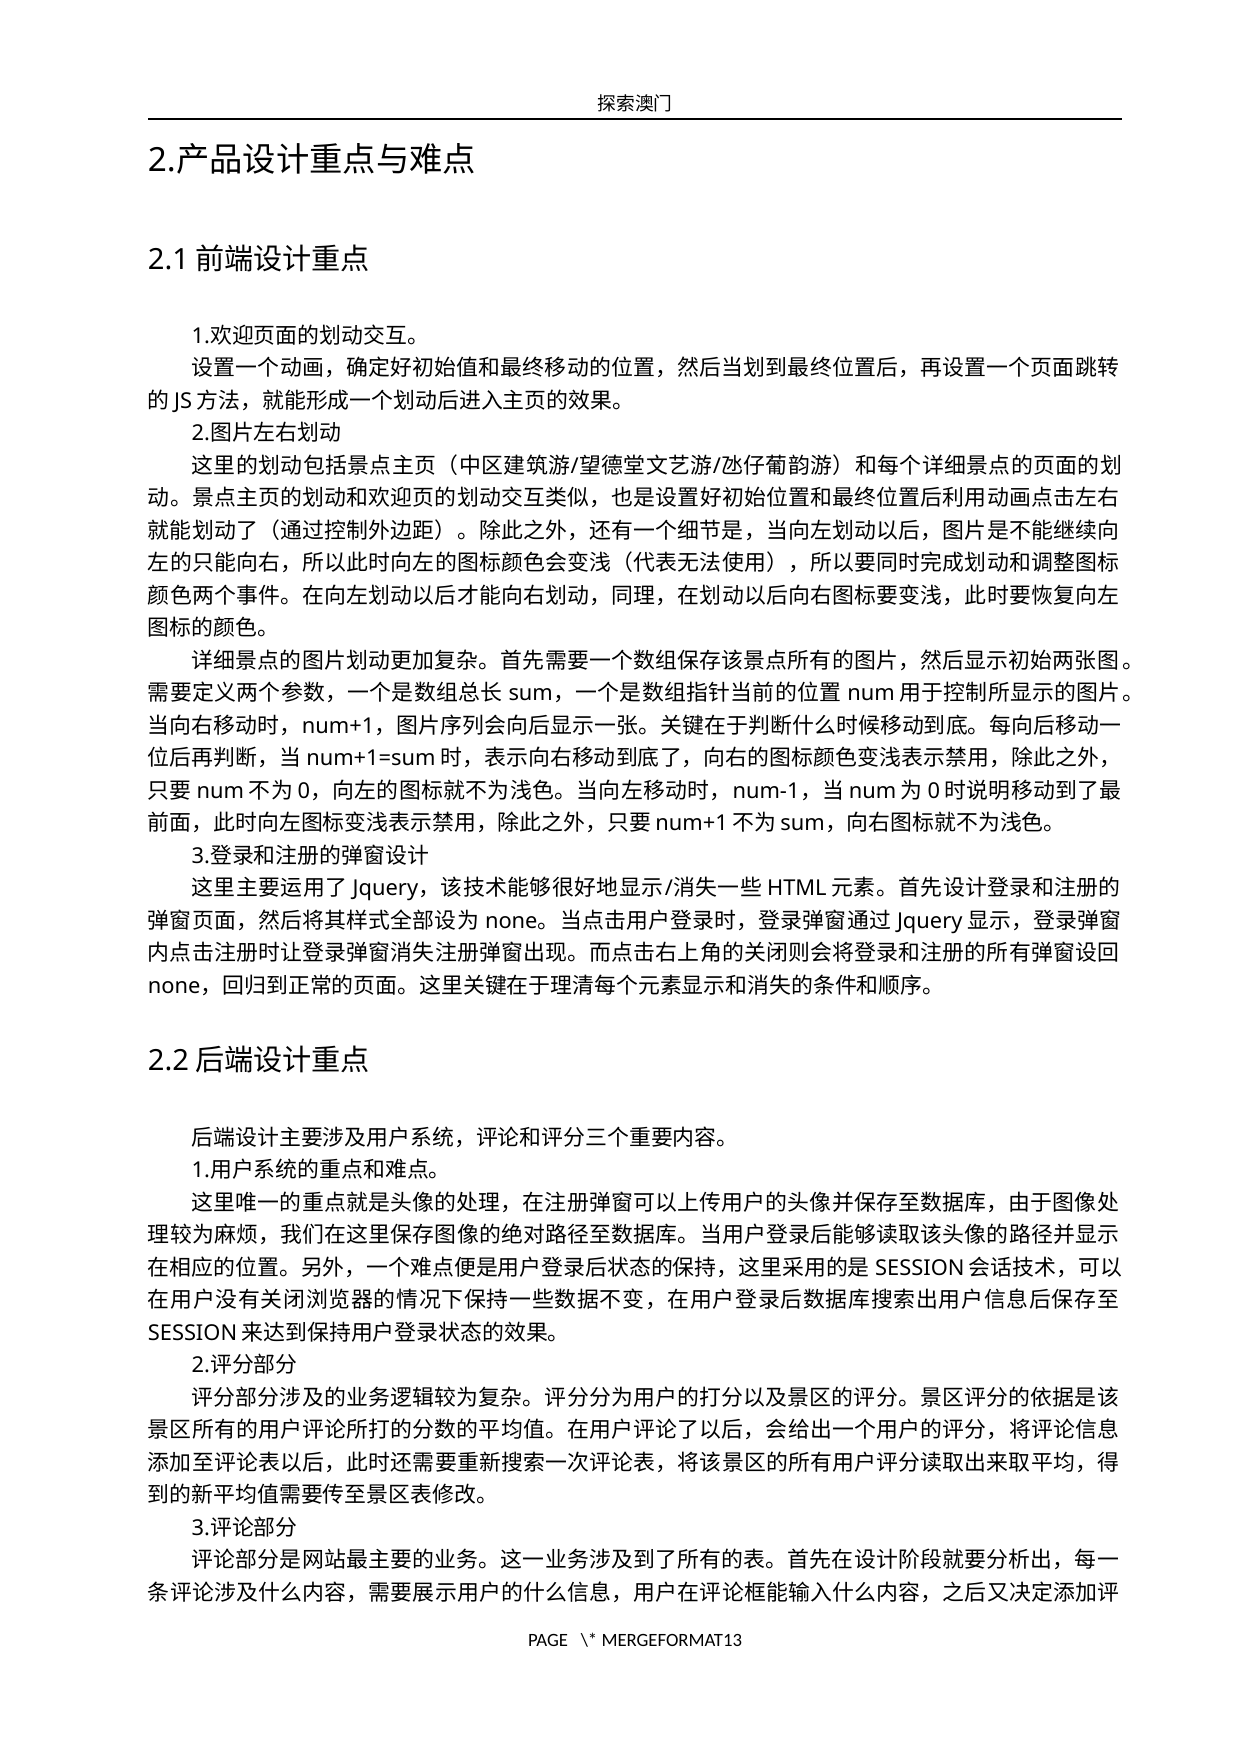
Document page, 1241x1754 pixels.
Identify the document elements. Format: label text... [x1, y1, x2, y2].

subtitle 2.1前端设计重点 [148, 225, 1122, 290]
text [148, 1542, 1122, 1607]
text 3.评论部分 [148, 1509, 1122, 1542]
subtitle 2.2后端设计重点 [148, 1027, 1122, 1092]
text 2.评分部分 [191, 1347, 1122, 1379]
text 这里主要运用了Jquery，该技术能够很好地显示/消失一些HTML元素。首先设计登录和注册的弹窗页面，然后将其样式全部设为none。当点击用户登录时，登录弹窗通过Jquery显示，登录弹窗内点击注册时让登录弹窗消失注册弹窗出现。而点击右上角的关闭则会将登录和注册的所有弹窗设回none，回归到正常的页面。这里关键在于理清每个元素显示和消失的条件和顺序。 [148, 870, 1122, 1000]
text 3.登录和注册的弹窗设计 [191, 837, 1122, 870]
text 这里的划动包括景点主页（中区建筑游/望德堂文艺游/氹仔葡韵游）和每个详细景点的页面的划动。景点主页的划动和欢迎页的划动交互类似，也是设置好初始位置和最终位置后利用动画点击左右就能划动了（通过控制外边距）。除此之外，还有一个细节是，当向左划动以后，图片是不能继续向左的只能向右，所以此时向左的图标颜色会变浅（代表无法使用），所以要同时完成划动和调整图标颜色两个事件。在向左划动以后才能向右划动，同理，在划动以后向右图标要变浅，此时要恢复向左图标的颜色。 [148, 447, 1122, 642]
text 后端设计主要涉及用户系统，评论和评分三个重要内容。 [148, 1119, 1122, 1152]
text 1.用户系统的重点和难点。 [148, 1152, 1122, 1184]
text 2.图片左右划动 [148, 415, 1122, 447]
subtitle 2.产品设计重点与难点 [148, 126, 1122, 191]
text 详细景点的图片划动更加复杂。首先需要一个数组保存该景点所有的图片，然后显示初始两张图。需要定义两个参数，一个是数组总长sum，一个是数组指针当前的位置num用于控制所显示的图片。当向右移动时，num+1，图片序列会向后显示一张。关键在于判断什么时候移动到底。每向后移动一位后再判断，当num+1=sum时，表示向右移动到底了，向右的图标颜色变浅表示禁用，除此之外，只要num不为0，向左的图标就不为浅色。当向左移动时，num-1，当num为0时说明移动到了最前面，此时向左图标变浅表示禁用，除此之外，只要num+1不为sum，向右图标就不为浅色。 [148, 642, 1122, 837]
text 1.欢迎页面的划动交互。 [148, 317, 1122, 350]
text 评分部分涉及的业务逻辑较为复杂。评分分为用户的打分以及景区的评分。景区评分的依据是该景区所有的用户评论所打的分数的平均值。在用户评论了以后，会给出一个用户的评分，将评论信息添加至评论表以后，此时还需要重新搜索一次评论表，将该景区的所有用户评分读取出来取平均，得到的新平均值需要传至景区表修改。 [148, 1379, 1122, 1509]
text 这里唯一的重点就是头像的处理，在注册弹窗可以上传用户的头像并保存至数据库，由于图像处理较为麻烦，我们在这里保存图像的绝对路径至数据库。当用户登录后能够读取该头像的路径并显示在相应的位置。另外，一个难点便是用户登录后状态的保持，这里采用的是SESSION会话技术，可以在用户没有关闭浏览器的情况下保持一些数据不变，在用户登录后数据库搜索出用户信息后保存至SESSION来达到保持用户登录状态的效果。 [148, 1184, 1122, 1347]
text 设置一个动画，确定好初始值和最终移动的位置，然后当划到最终位置后，再设置一个页面跳转的JS方法，就能形成一个划动后进入主页的效果。 [148, 350, 1122, 415]
